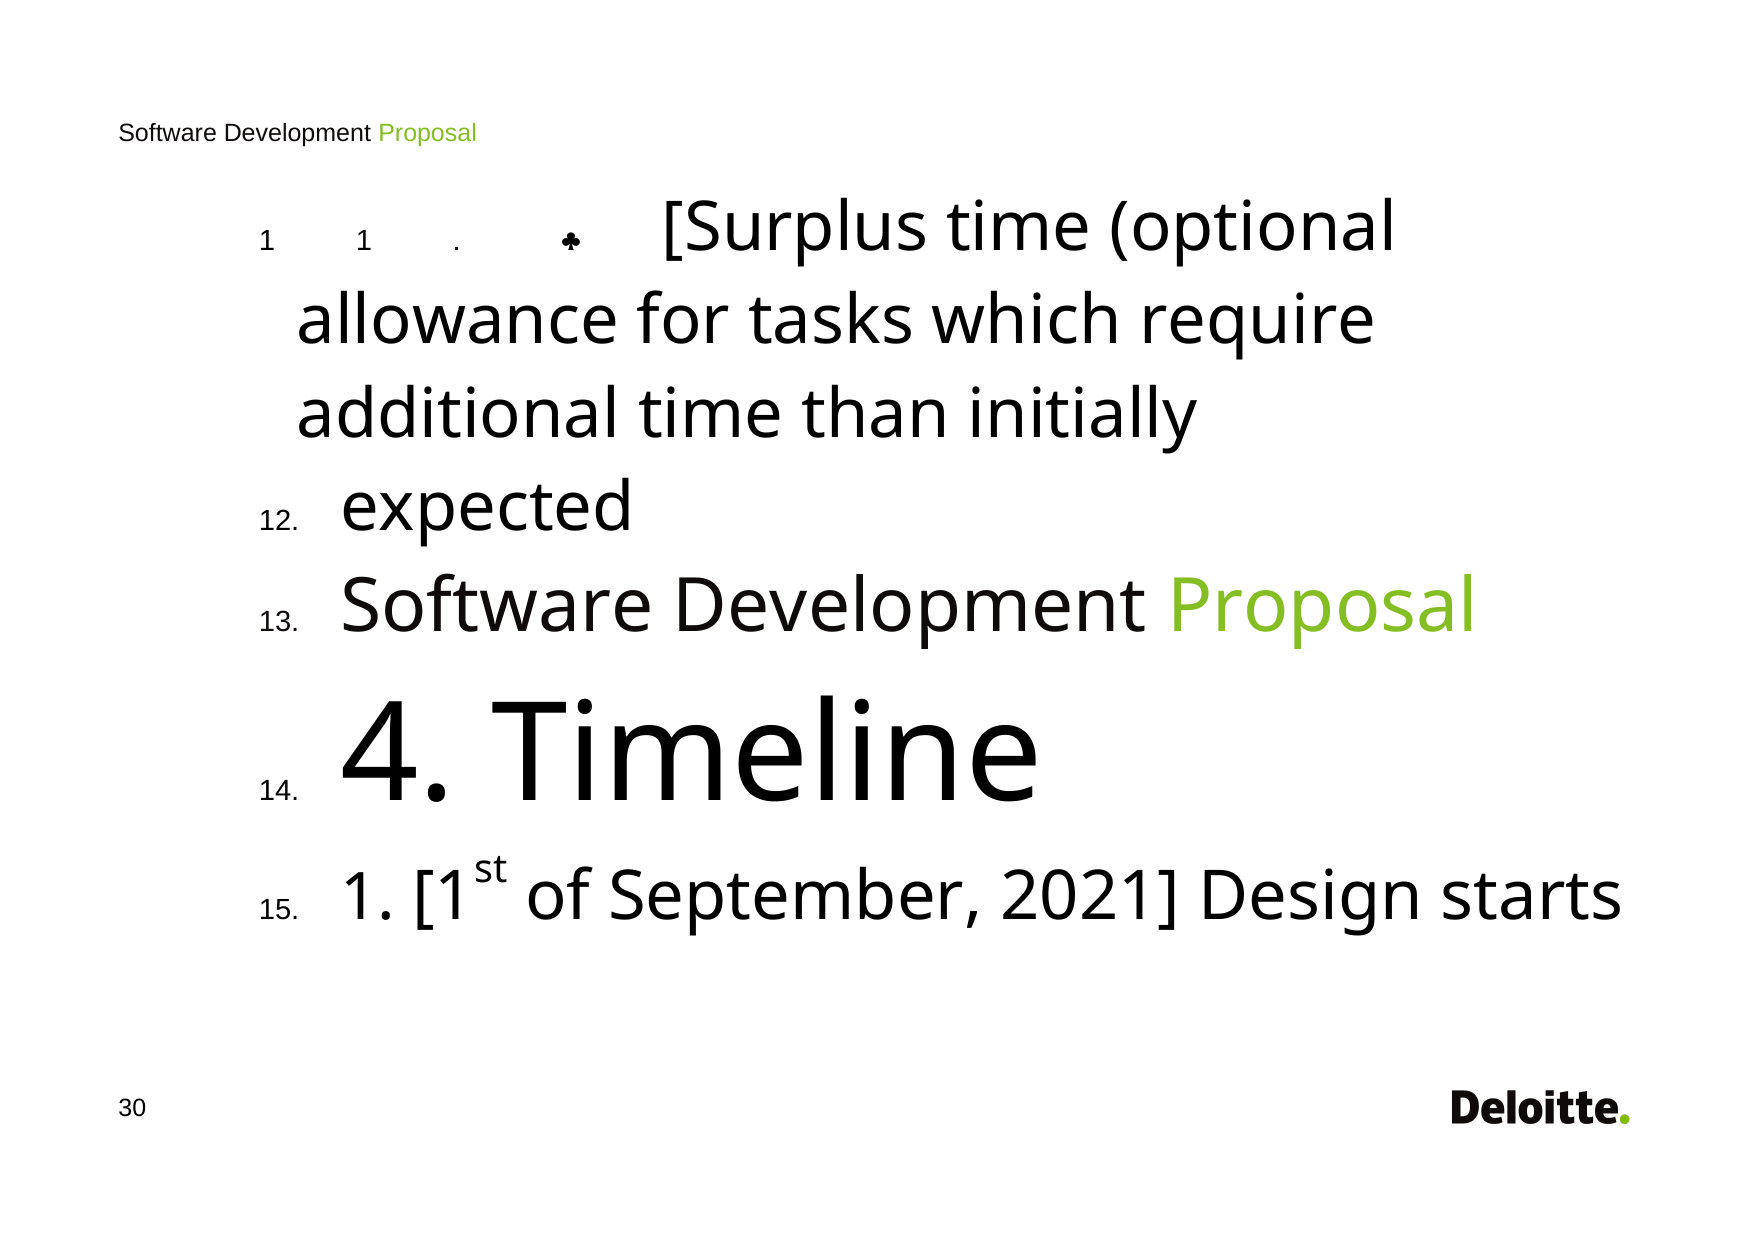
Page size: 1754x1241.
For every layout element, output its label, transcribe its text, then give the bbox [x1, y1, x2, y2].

list expected [259, 457, 1636, 551]
list [Surplus time (optional allowance for tasks which require additional time than initially [259, 176, 1636, 457]
list 1. [1st of September, 2021] Design starts [259, 840, 1636, 939]
list Software Development Proposal [259, 551, 1636, 653]
picture [1448, 1084, 1633, 1130]
list 4. Timeline [259, 653, 1636, 840]
